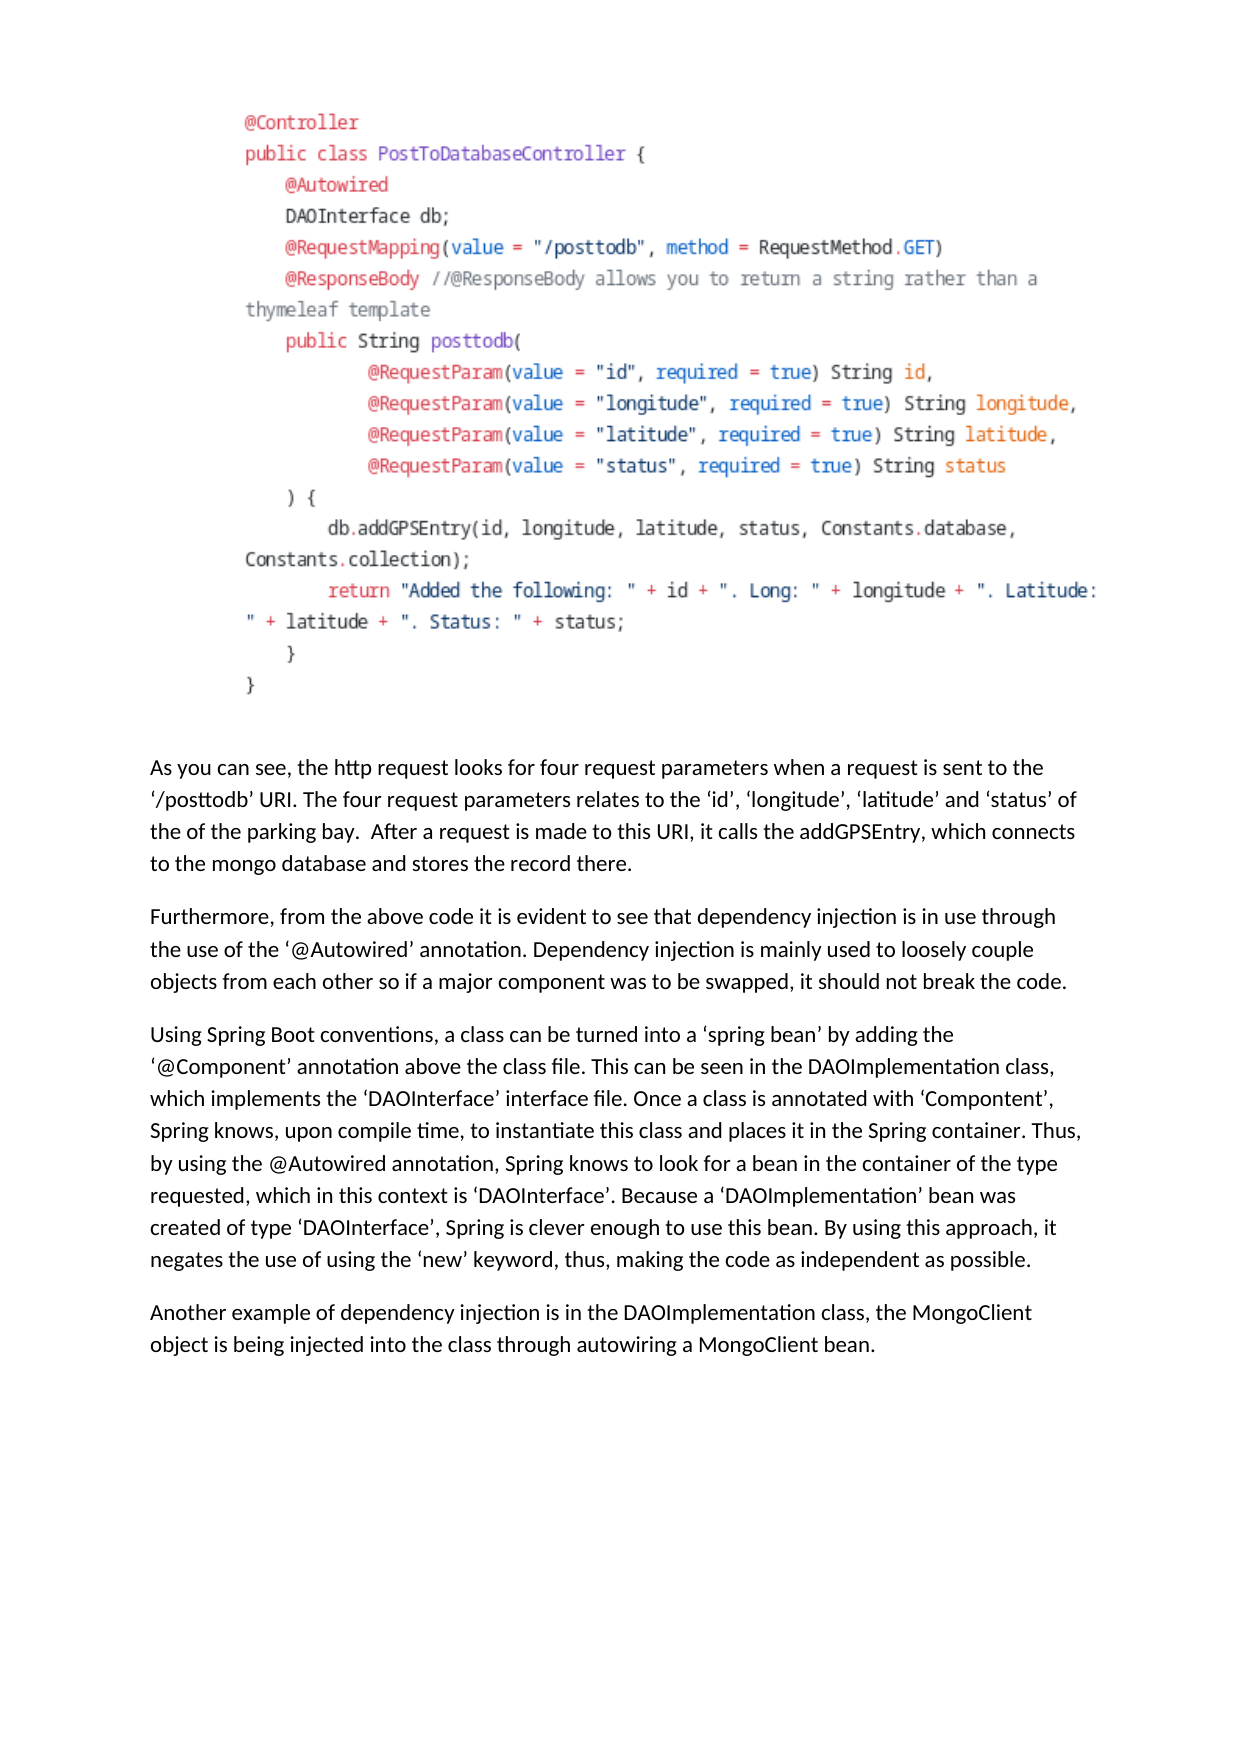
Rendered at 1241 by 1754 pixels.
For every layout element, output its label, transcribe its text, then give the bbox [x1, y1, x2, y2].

text Furthermore, from the above code it is evident to see that dependency injection is in use through the use of the ‘@Autowired’ annotation. Dependency injection is mainly used to loosely couple objects from each other so if a major component was to be swapped, it should not break the code. [150, 902, 1090, 995]
text As you can see, the http request looks for four request parameters when a request is sent to the ‘/posttodb’ URI. The four request parameters relates to the ‘id’, ‘longitude’, ‘latitude’ and ‘status’ of the of the parking bay. After a request is made to this URI, it calls the addGPSEntry, which connects to the mongo database and stores the record there. [150, 103, 1090, 877]
text Another example of dependency injection is in the DAOImplementation class, the MongoClient object is being injected into the class through autowiring a MongoClient bean. [150, 1298, 1090, 1358]
text Using Spring Boot conventions, a class can be turned into a ‘spring bean’ by adding the ‘@Component’ annotation above the class file. This can be seen in the DAOImplementation class, which implements the ‘DAOInterface’ interface file. Once a class is annotated with ‘Compontent’, Spring knows, upon compile time, to instantiate this class and places it in the Spring container. Thus, by using the @Autowired annotation, Spring knows to look for a bean in the container of the type requested, which in this context is ‘DAOInterface’. Because a ‘DAOImplementation’ bean was created of type ‘DAOInterface’, Spring is clever enough to use this bean. By using this approach, it negates the use of using the ‘new’ keyword, thus, making the code as independent as possible. [150, 1020, 1090, 1273]
